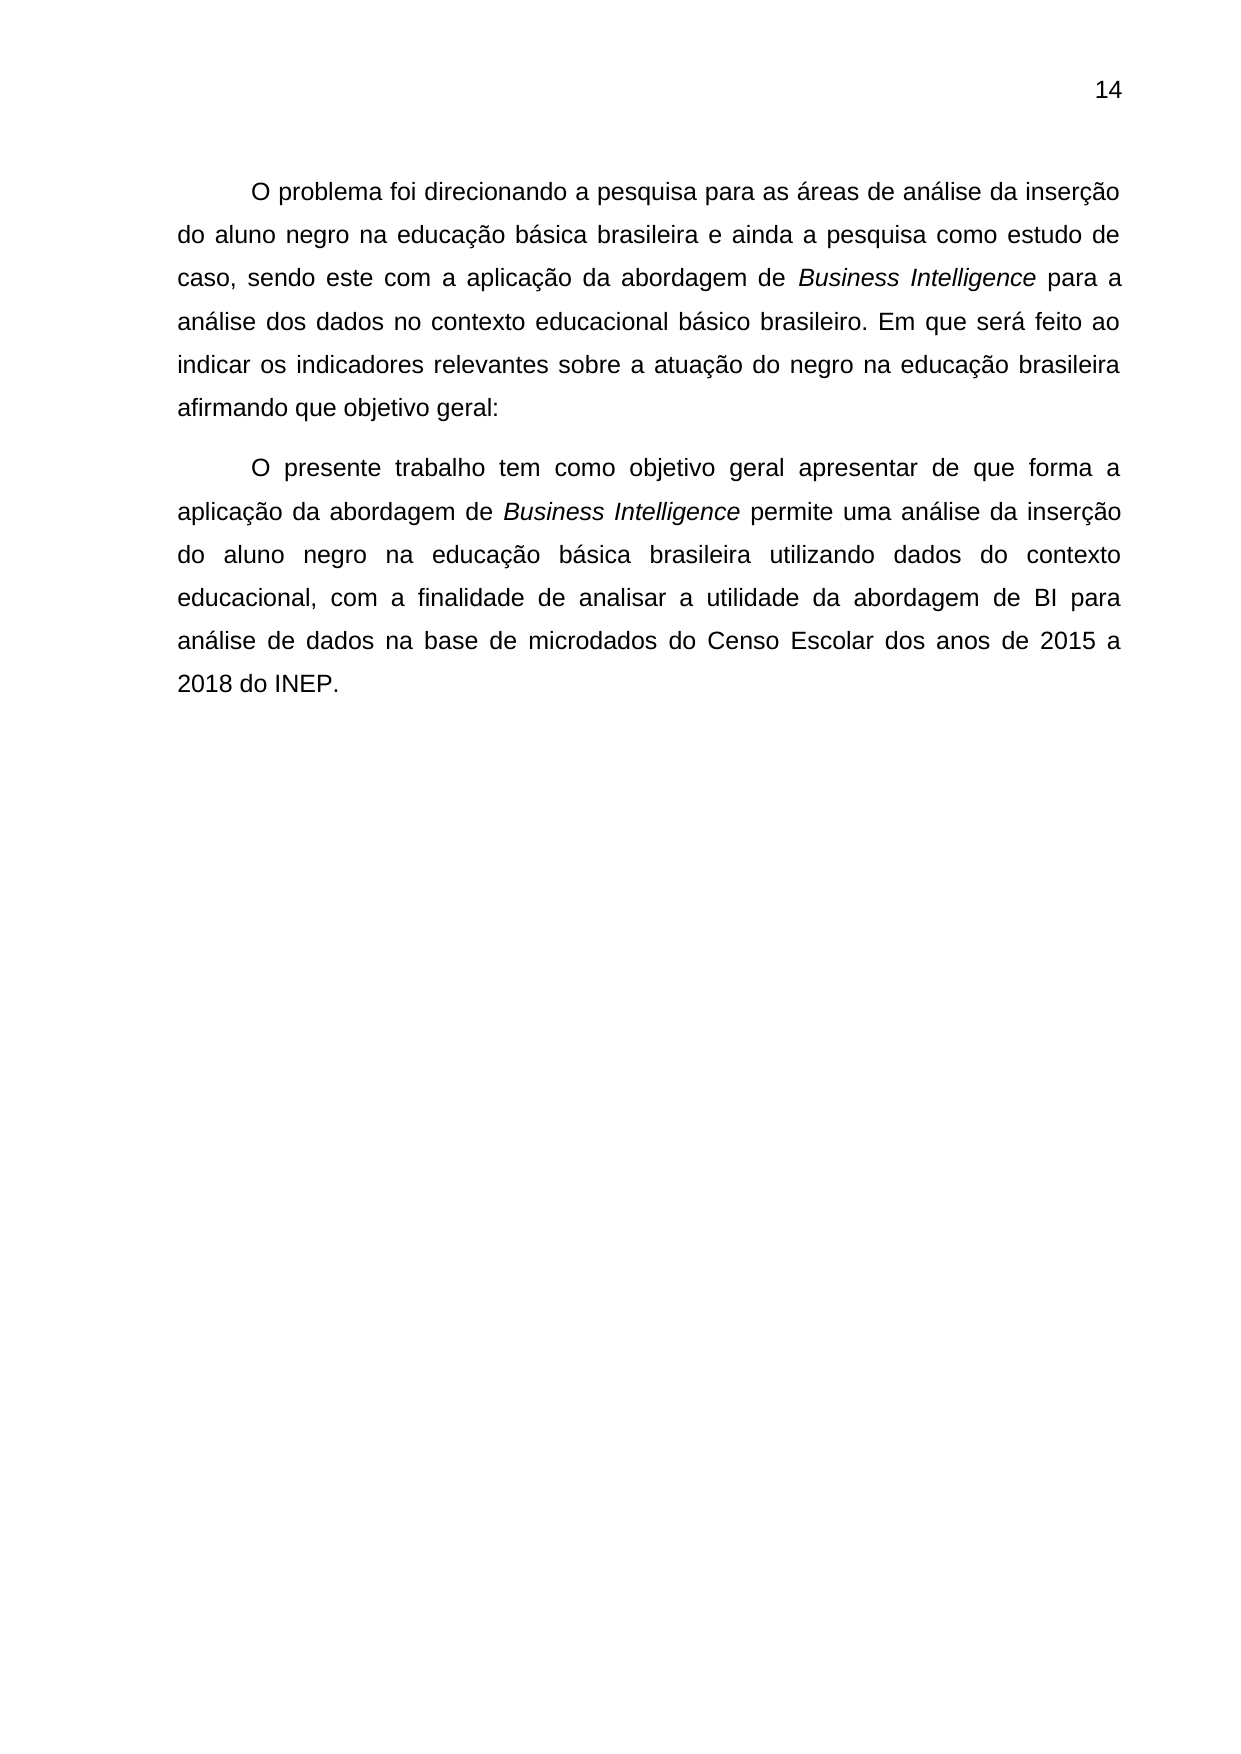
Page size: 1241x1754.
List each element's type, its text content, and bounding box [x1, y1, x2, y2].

text O problema foi direcionando a pesquisa para as áreas de análise da inserção do aluno negro na educação básica brasileira e ainda a pesquisa como estudo de caso, sendo este com a aplicação da abordagem de Business Intelligence para a análise dos dados no contexto educacional básico brasileiro. Em que será feito ao indicar os indicadores relevantes sobre a atuação do negro na educação brasileira afirmando que objetivo geral: [177, 177, 1122, 421]
text O presente trabalho tem como objetivo geral apresentar de que forma a aplicação da abordagem de Business Intelligence permite uma análise da inserção do aluno negro na educação básica brasileira utilizando dados do contexto educacional, com a finalidade de analisar a utilidade da abordagem de BI para análise de dados na base de microdados do Censo Escolar dos anos de 2015 a 2018 do INEP. [177, 453, 1122, 698]
